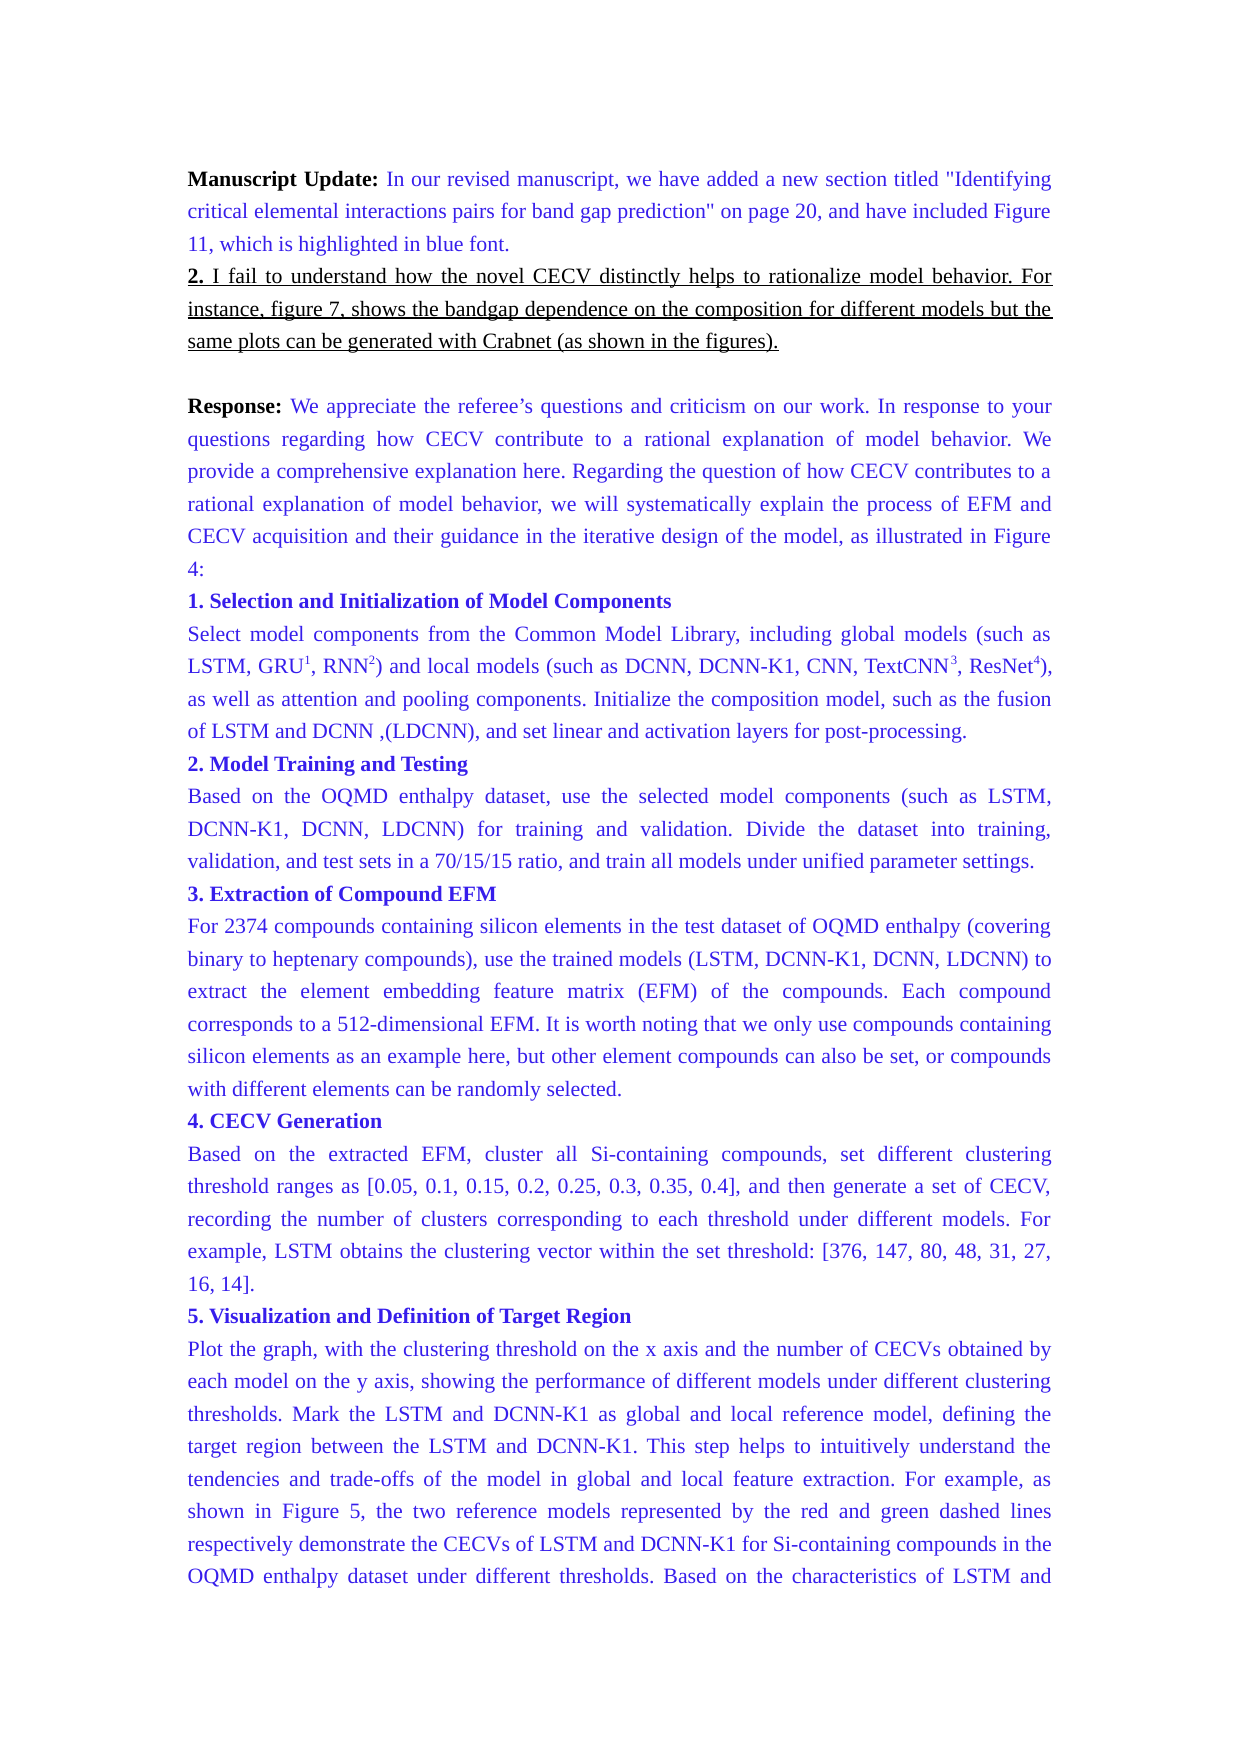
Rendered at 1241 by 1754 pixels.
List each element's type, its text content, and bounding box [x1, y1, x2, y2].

text 4. CECV Generation [187, 1104, 1053, 1137]
text 2. I fail to understand how the novel CECV distinctly helps to rationalize model behavior. For instance, figure 7, shows the bandgap dependence on the composition for different models but the same plots can be generated with Crabnet (as shown in the figures). [187, 286, 1053, 317]
text 1. Selection and Initialization of Model Components [187, 584, 1053, 617]
text Manuscript Update: In our revised manuscript, we have added a new section titled "Identifying critical elemental interactions pairs for band gap prediction" on page 20, and have included Figure 11, which is highlighted in blue font. [187, 162, 1053, 259]
text 2. I fail to understand how the novel CECV distinctly helps to rationalize model behavior. For instance, figure 7, shows the bandgap dependence on the composition for different models but the same plots can be generated with Crabnet (as shown in the figures). [187, 259, 1053, 285]
text Response: We appreciate the referee’s questions and criticism on our work. In response to your questions regarding how CECV contribute to a rational explanation of model behavior. We provide a comprehensive explanation here. Regarding the question of how CECV contributes to a rational explanation of model behavior, we will systematically explain the process of EFM and CECV acquisition and their guidance in the iterative design of the model, as illustrated in Figure 4: [187, 389, 1053, 584]
text 5. Visualization and Definition of Target Region [187, 1299, 1053, 1332]
text Select model components from the Common Model Library, including global models (such as LSTM, GRU1, RNN2) and local models (such as DCNN, DCNN-K1, CNN, TextCNN3, ResNet4), as well as attention and pooling components. Initialize the composition model, such as the fusion of LSTM and DCNN ,(LDCNN), and set linear and activation layers for post-processing. [187, 617, 1053, 747]
text 2. I fail to understand how the novel CECV distinctly helps to rationalize model behavior. For instance, figure 7, shows the bandgap dependence on the composition for different models but the same plots can be generated with Crabnet (as shown in the figures). [187, 318, 1053, 357]
text 3. Extraction of Compound EFM [187, 877, 1053, 909]
text For 2374 compounds containing silicon elements in the test dataset of OQMD enthalpy (covering binary to heptenary compounds), use the trained models (LSTM, DCNN-K1, DCNN, LDCNN) to extract the element embedding feature matrix (EFM) of the compounds. Each compound corresponds to a 512-dimensional EFM. It is worth noting that we only use compounds containing silicon elements as an example here, but other element compounds can also be set, or compounds with different elements can be randomly selected. [187, 909, 1053, 1104]
text 2. Model Training and Testing [187, 747, 1053, 779]
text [187, 1332, 1053, 1592]
text Based on the extracted EFM, cluster all Si-containing compounds, set different clustering threshold ranges as [0.05, 0.1, 0.15, 0.2, 0.25, 0.3, 0.35, 0.4], and then generate a set of CECV, recording the number of clusters corresponding to each threshold under different models. For example, LSTM obtains the clustering vector within the set threshold: [376, 147, 80, 48, 31, 27, 16, 14]. [187, 1137, 1053, 1299]
text Based on the OQMD enthalpy dataset, use the selected model components (such as LSTM, DCNN-K1, DCNN, LDCNN) for training and validation. Divide the dataset into training, validation, and test sets in a 70/15/15 ratio, and train all models under unified parameter settings. [187, 779, 1053, 877]
